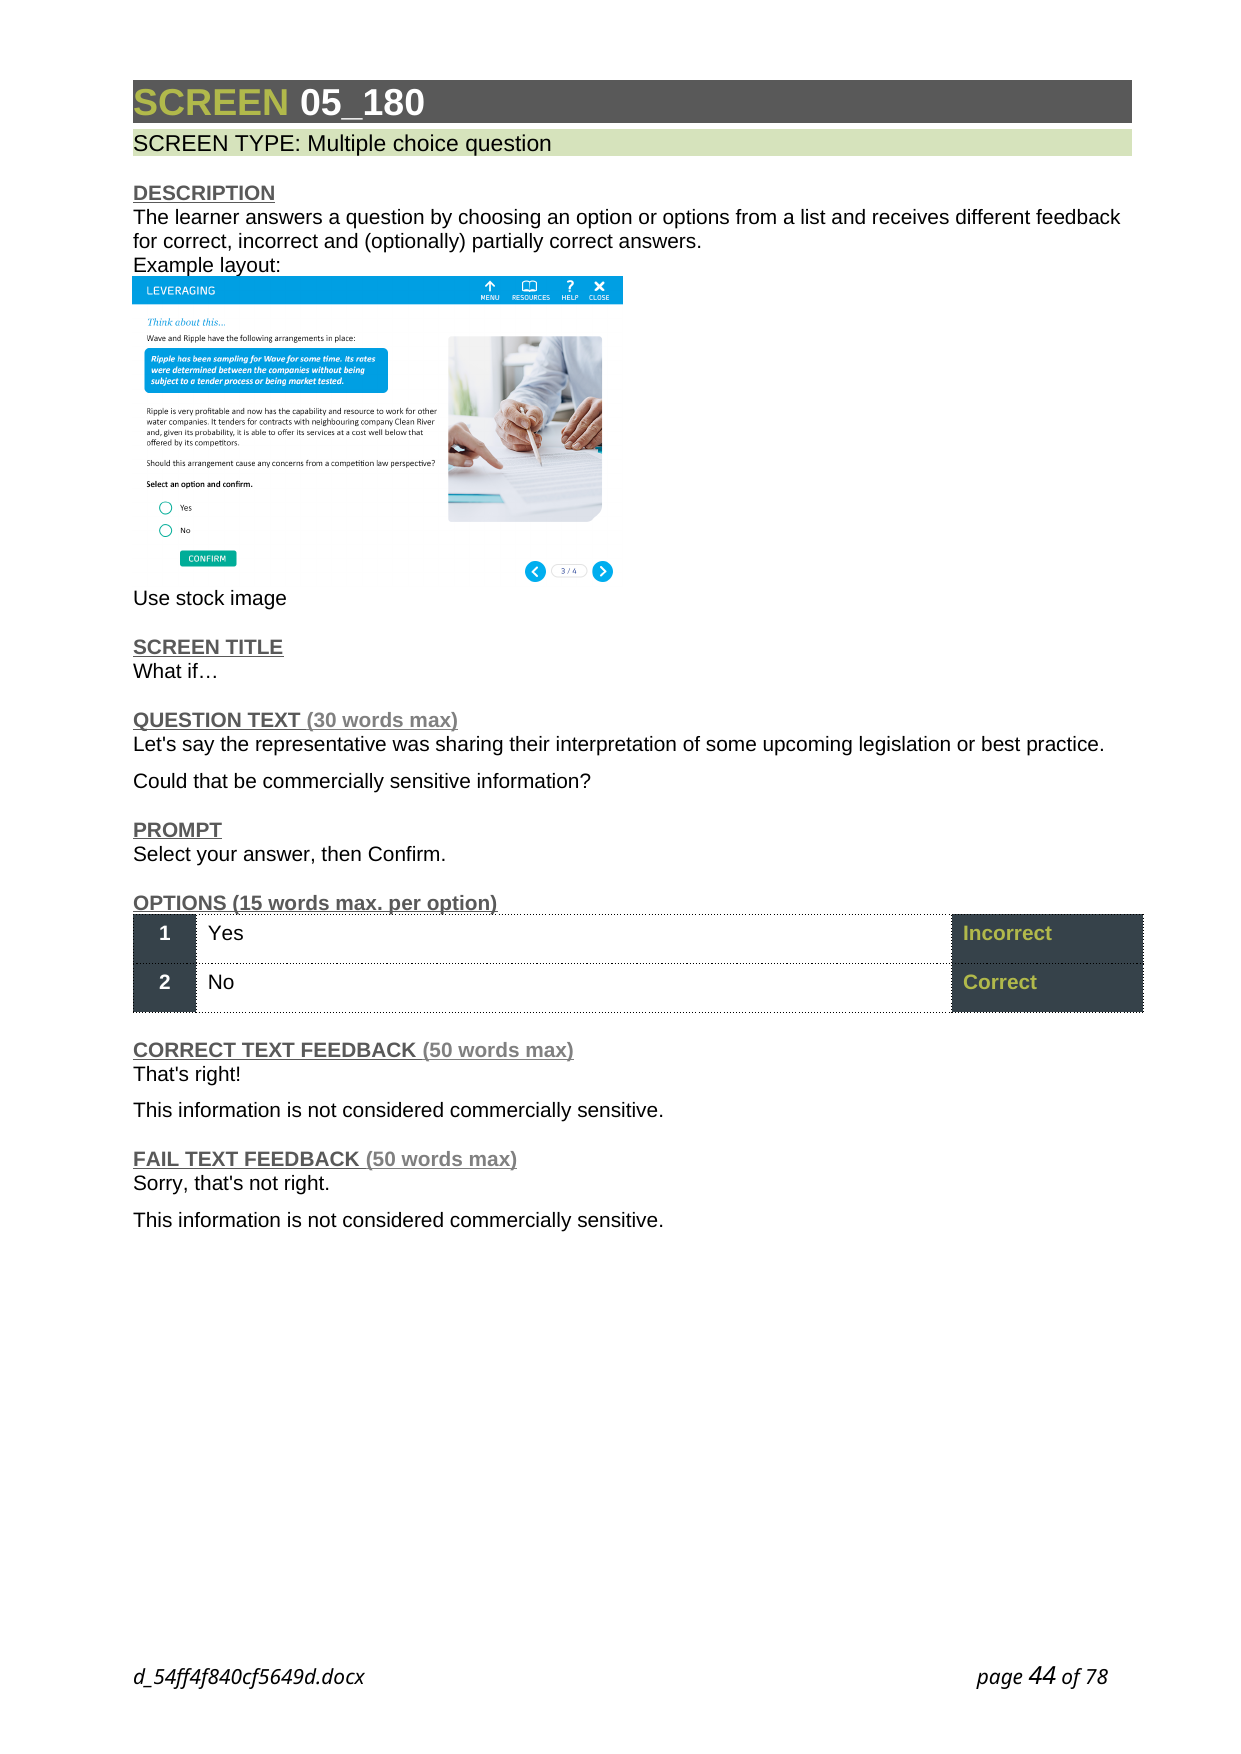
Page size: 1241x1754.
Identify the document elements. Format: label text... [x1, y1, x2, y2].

text This information is not considered commercially sensitive. [133, 1207, 1132, 1231]
text What if… [133, 659, 1132, 683]
text SCREEN TYPE: Multiple choice question [133, 129, 1132, 156]
table_header Incorrect [952, 914, 1143, 963]
text The learner answers a question by choosing an option or options from a list and receives different feedback for correct, incorrect and (optionally) partially correct answers. [133, 205, 1132, 253]
text CORRECT TEXT FEEDBACK (50 words max) [133, 1038, 1132, 1062]
text OPTIONS (15 words max. per option) [133, 890, 1132, 914]
table_header Yes [196, 914, 952, 963]
text Let's say the representative was sharing their interpretation of some upcoming legislation or best practice. [133, 732, 1132, 756]
text Sorry, that's not right. [133, 1171, 1132, 1195]
picture [596, 283, 603, 290]
text QUESTION TEXT (30 words max) [133, 708, 1132, 732]
text Example layout: [133, 253, 1132, 277]
text DESCRIPTION [133, 181, 1132, 205]
text Select your answer, then Confirm. [133, 841, 1132, 865]
table_cell Correct [952, 963, 1143, 1012]
picture [132, 305, 623, 587]
text This information is not considered commercially sensitive. [133, 1098, 1132, 1122]
text SCREEN TITLE [133, 635, 1132, 659]
text Could that be commercially sensitive information? [133, 768, 1132, 792]
text PROMPT [133, 817, 1132, 841]
text FAIL TEXT FEEDBACK (50 words max) [133, 1147, 1132, 1171]
table_cell No [196, 963, 952, 1012]
text Use stock image [133, 586, 1132, 610]
text That's right! [133, 1062, 1132, 1086]
table_header 1 [133, 914, 196, 963]
subtitle SCREEN 05_180 [133, 80, 1132, 123]
table_cell 2 [133, 963, 196, 1012]
